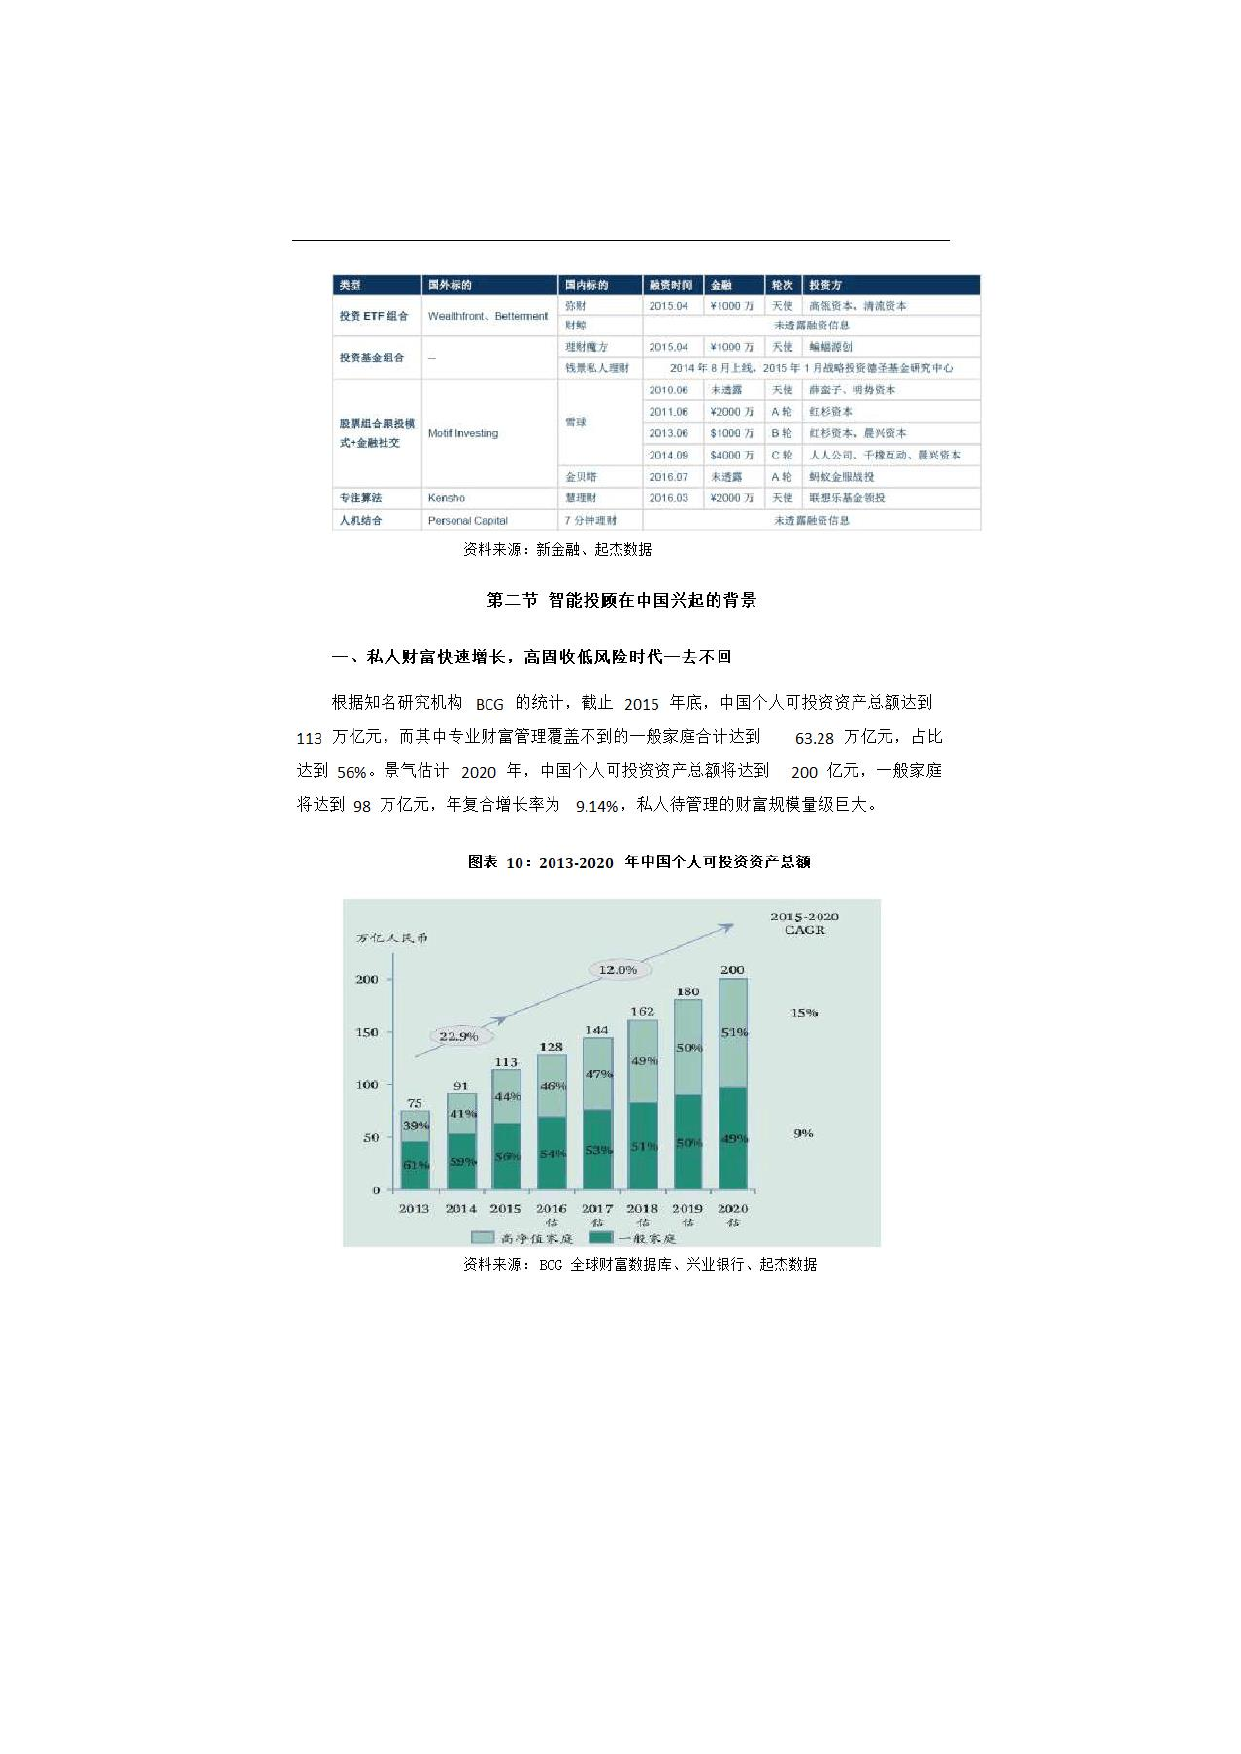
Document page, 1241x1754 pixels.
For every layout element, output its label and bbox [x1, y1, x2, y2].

picture [187, 162, 1053, 1386]
